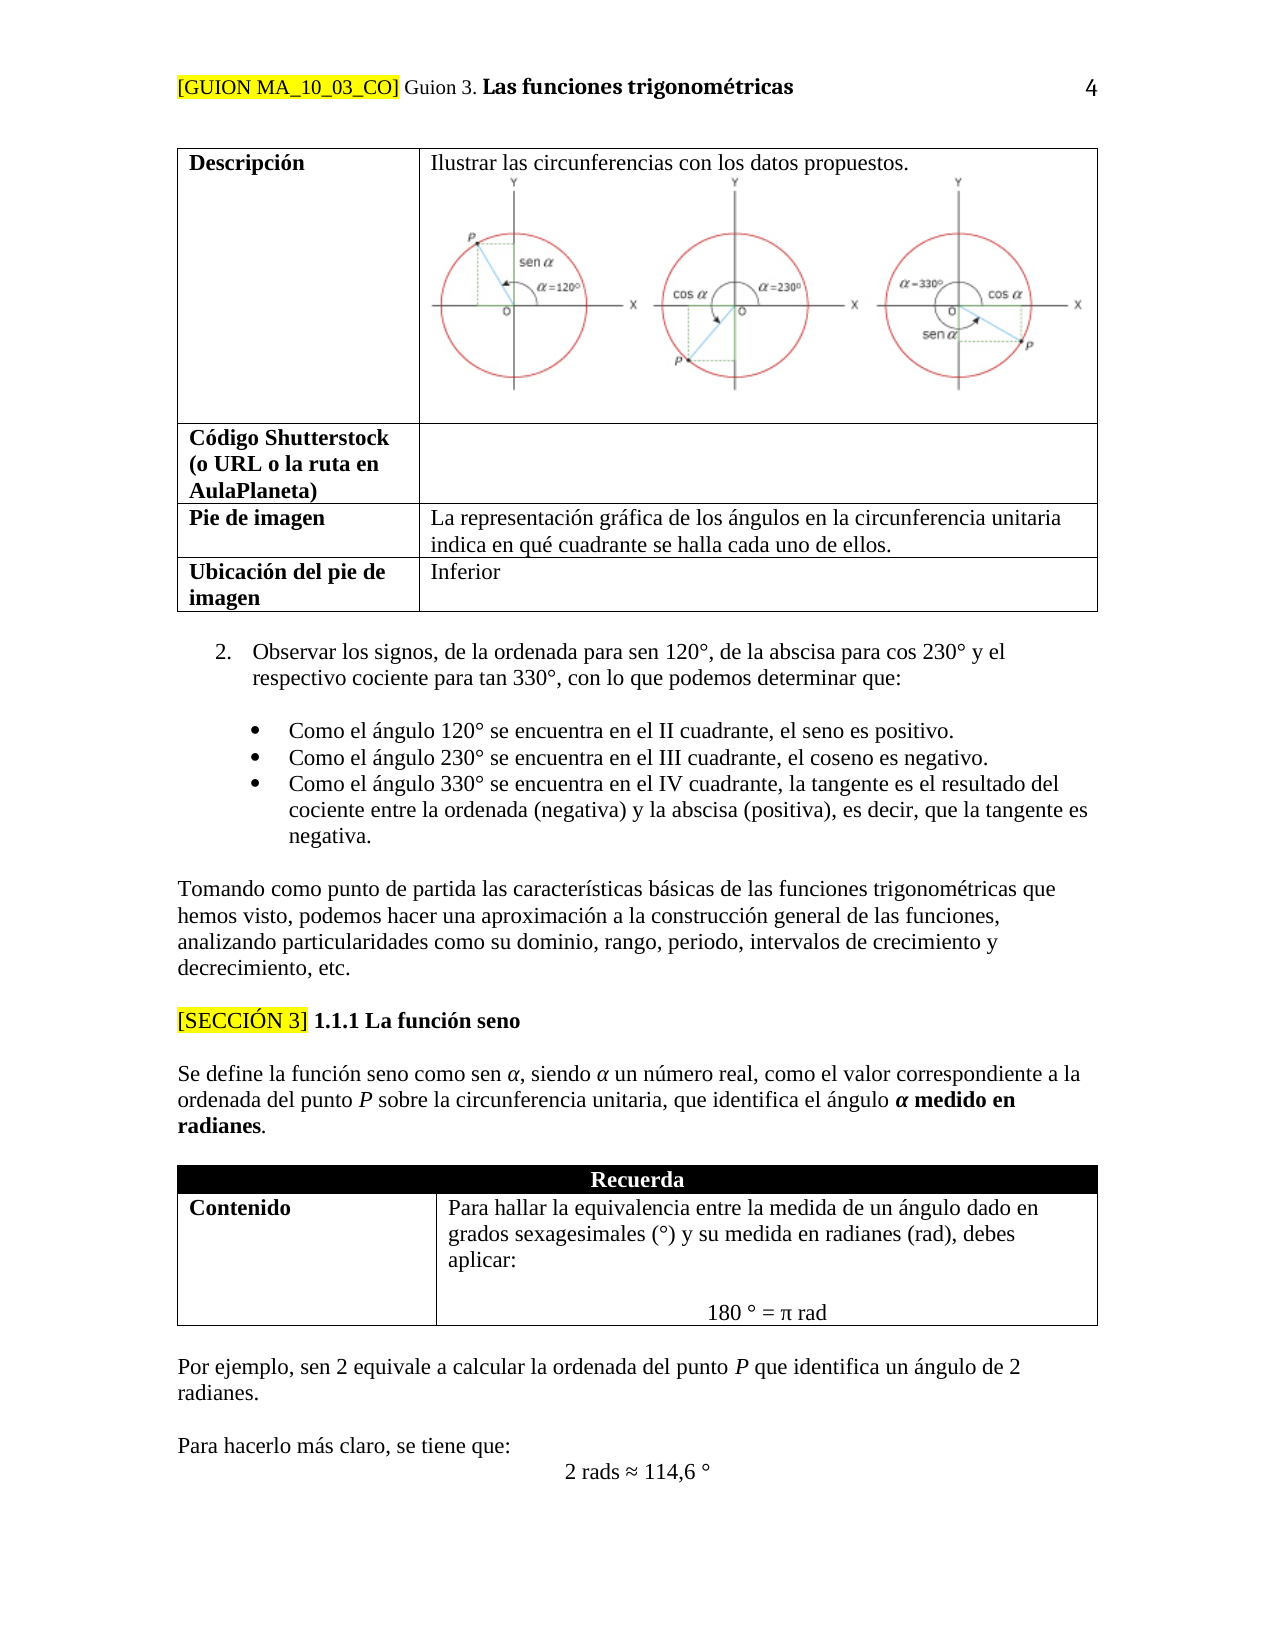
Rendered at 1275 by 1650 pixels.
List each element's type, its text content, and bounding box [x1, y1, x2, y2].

text Tomando como punto de partida las características básicas de las funciones trigonométricas que hemos visto, podemos hacer una aproximación a la construcción general de las funciones, analizando particularidades como su dominio, rango, periodo, intervalos de crecimiento y decrecimiento, etc. [177, 875, 1098, 981]
table_cell La representación gráfica de los ángulos en la circunferencia unitaria indica en qué cuadrante se halla cada uno de ellos. [420, 504, 1097, 557]
text Por ejemplo, sen 2 equivale a calcular la ordenada del punto P que identifica un ángulo de 2 radianes. [177, 1353, 1098, 1406]
text 2 rads ≈ 114,6 ° [177, 1458, 1098, 1484]
table_header Recuerda [178, 1166, 1097, 1193]
list Observar los signos, de la ordenada para sen 120°, de la abscisa para cos 230° y el respectivo cociente para tan 330°, con lo que podemos determinar que: [215, 638, 1098, 691]
table_cell Código Shutterstock (o URL o la ruta en AulaPlaneta) [178, 424, 419, 503]
table_cell [420, 424, 1097, 503]
table_cell Contenido [178, 1194, 436, 1325]
list Como el ángulo 120° se encuentra en el II cuadrante, el seno es positivo. [251, 717, 1098, 743]
table_cell Inferior [420, 558, 1097, 611]
list Como el ángulo 230° se encuentra en el III cuadrante, el coseno es negativo. [251, 743, 1098, 770]
text Se define la función seno como sen α, siendo α un número real, como el valor correspondiente a la ordenada del punto P sobre la circunferencia unitaria, que identifica el ángulo α medido en radianes. [177, 1060, 1098, 1139]
text Para hacerlo más claro, se tiene que: [177, 1432, 1098, 1458]
table_cell Pie de imagen [178, 504, 419, 557]
table_cell Ilustrar las circunferencias con los datos propuestos. [420, 149, 1097, 423]
list Como el ángulo 330° se encuentra en el IV cuadrante, la tangente es el resultado del cociente entre la ordenada (negativa) y la abscisa (positiva), es decir, que la tangente es negativa. [251, 770, 1098, 849]
table_cell Ubicación del pie de imagen [178, 558, 419, 611]
table_cell Para hallar la equivalencia entre la medida de un ángulo dado en grados sexagesimales (°) y su medida en radianes (rad), debes aplicar: 180 ° = π rad [437, 1194, 1097, 1325]
picture [430, 175, 1084, 397]
table_cell Descripción [178, 149, 419, 423]
text [SECCIÓN 3] 1.1.1 La función seno [308, 1007, 1098, 1033]
